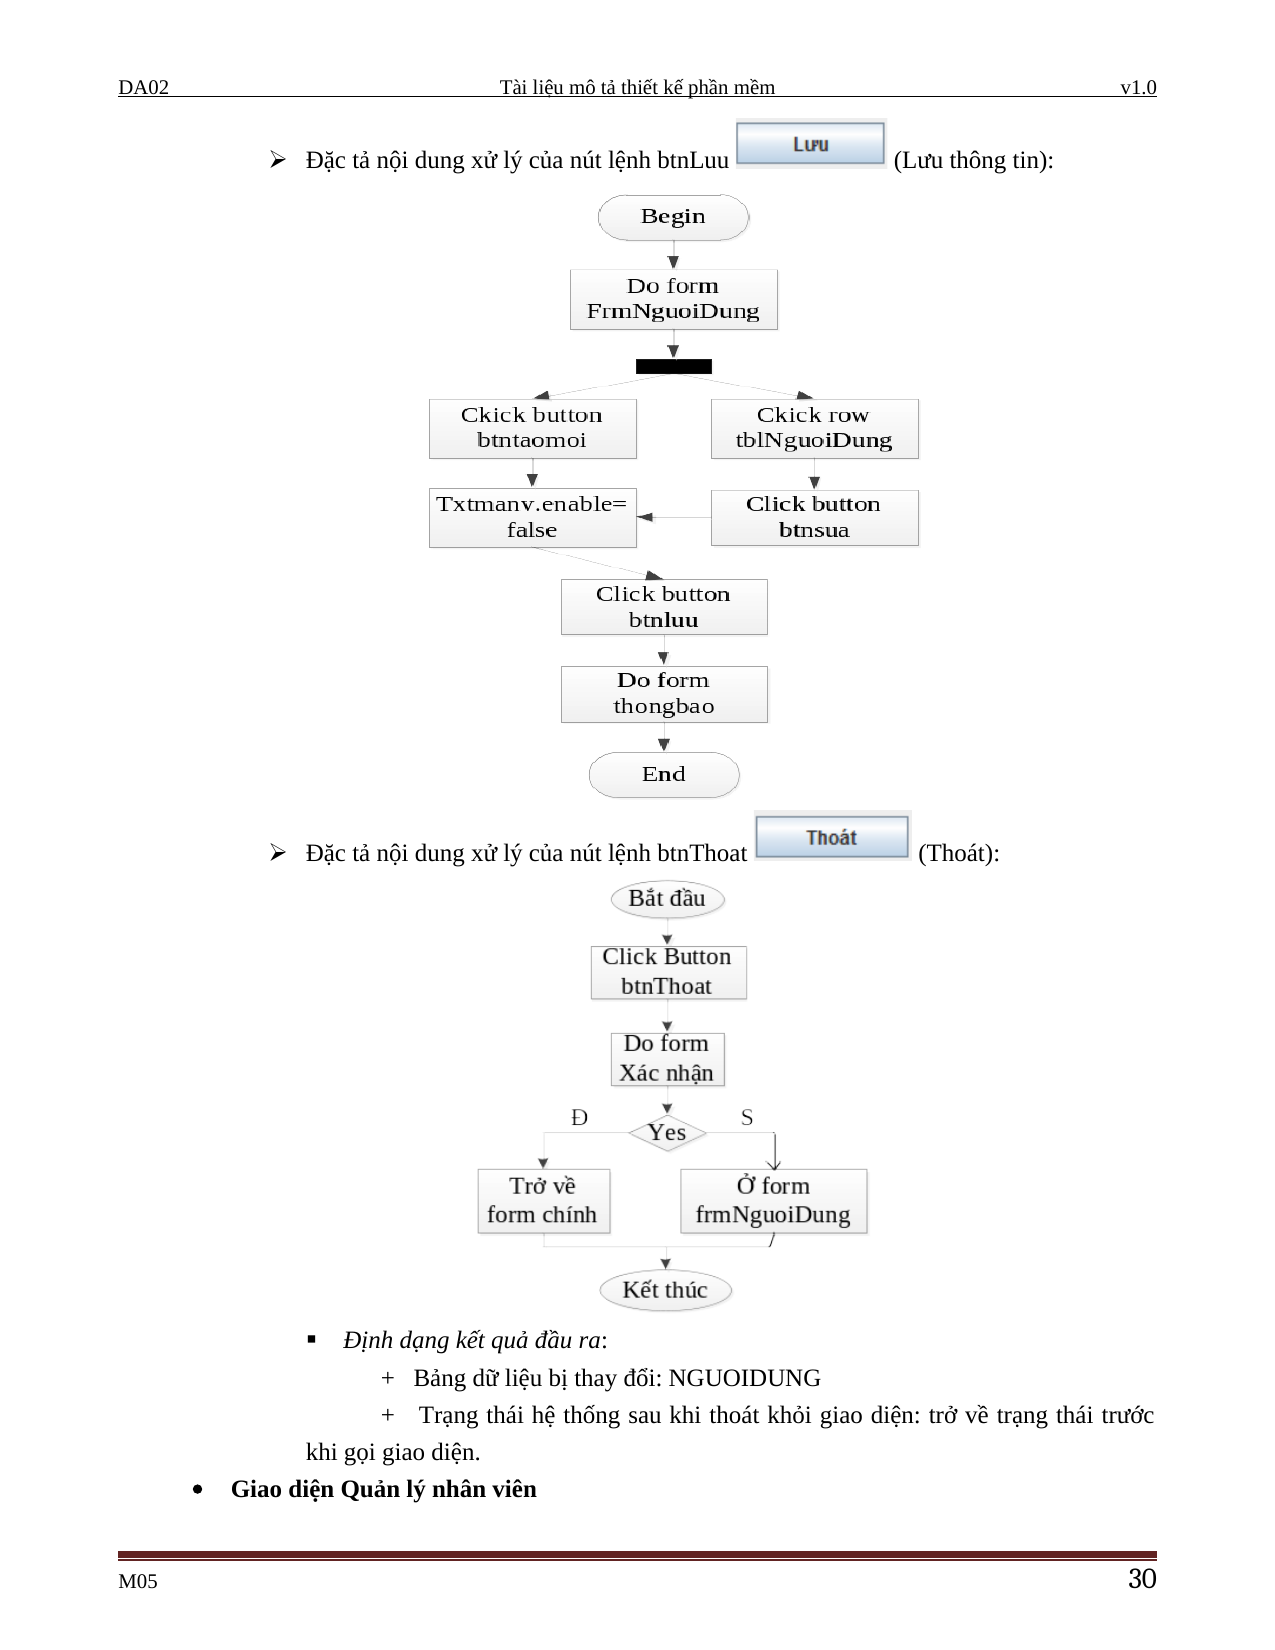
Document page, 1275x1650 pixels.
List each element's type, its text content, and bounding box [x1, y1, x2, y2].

list + Trạng thái hệ thống sau khi thoát khỏi giao diện: trở về trạng thái trước khi gọi giao diện. [306, 1400, 1157, 1466]
list Đặc tả nội dung xử lý của nút lệnh btnLuu (Lưu thông tin): [268, 118, 1157, 173]
picture [735, 118, 888, 169]
list Đặc tả nội dung xử lý của nút lệnh btnThoat (Thoát): [268, 811, 1157, 866]
list Định dạng kết quả đầu ra: [306, 1325, 1157, 1354]
list Giao diện Quản lý nhân viên [193, 1474, 1157, 1503]
list + Bảng dữ liệu bị thay đổi: NGUOIDUNG [306, 1363, 1157, 1391]
picture [753, 810, 912, 861]
